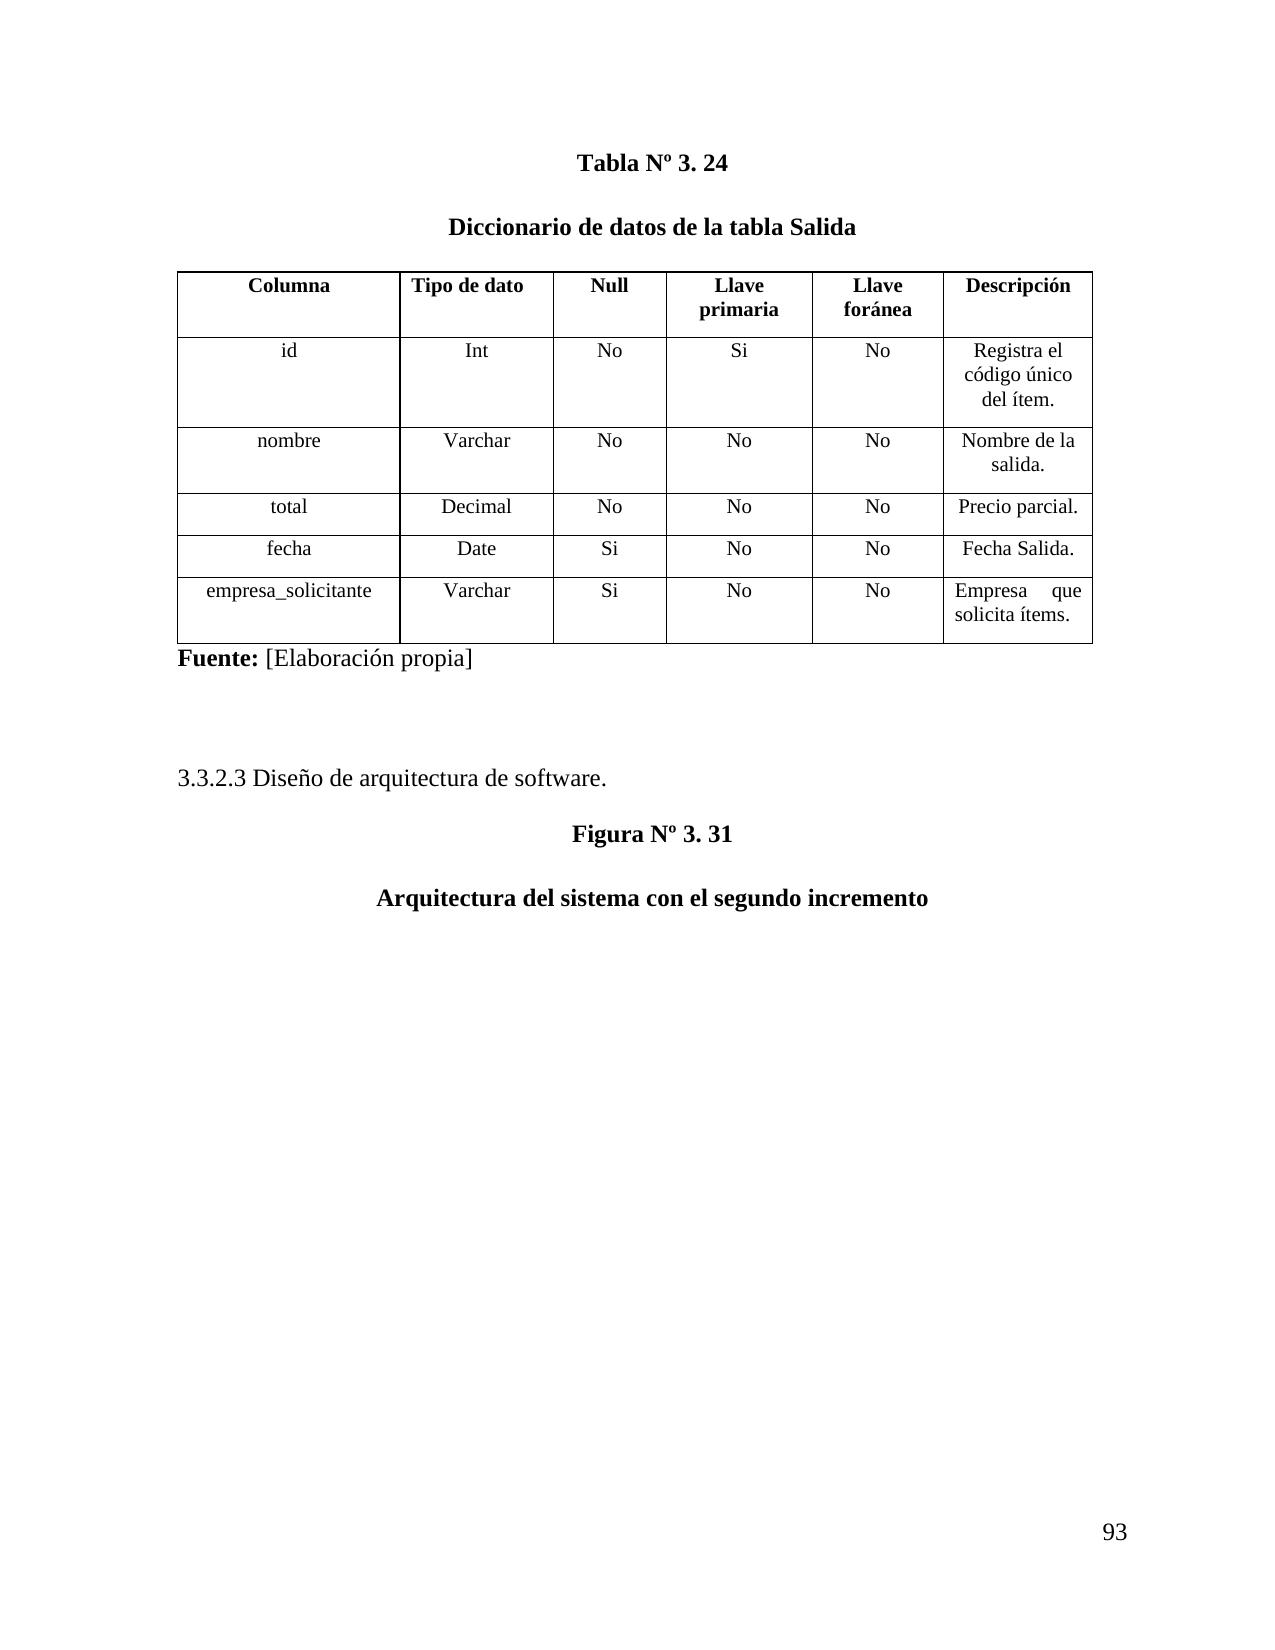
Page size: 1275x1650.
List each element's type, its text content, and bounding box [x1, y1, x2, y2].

table_cell Varchar [401, 578, 553, 642]
table_cell No [554, 428, 666, 493]
table_header Null [554, 273, 666, 337]
table_cell No [813, 428, 943, 493]
table_cell empresa_solicitante [178, 578, 399, 642]
table_cell Decimal [401, 494, 553, 535]
table_cell Si [554, 578, 666, 642]
table_cell Nombre de la salida. [944, 428, 1092, 493]
table_cell fecha [178, 536, 399, 577]
subtitle Diseño de arquitectura de software. [177, 763, 1127, 792]
table_cell No [813, 536, 943, 577]
text Fuente: [Elaboración propia] [177, 643, 1127, 672]
text Diccionario de datos de la tabla Salida [177, 212, 1127, 240]
table_cell Date [401, 536, 553, 577]
table_cell No [667, 536, 812, 577]
table_header Llave primaria [667, 273, 812, 337]
table_cell No [554, 494, 666, 535]
table_cell No [813, 494, 943, 535]
table_header Columna [178, 273, 399, 337]
text Tabla Nº 3. 24 [177, 148, 1127, 176]
table_cell Int [401, 338, 553, 427]
table_cell Varchar [401, 428, 553, 493]
table_cell total [178, 494, 399, 535]
table_cell Empresa que solicita ítems. [944, 578, 1092, 642]
table_cell No [554, 338, 666, 427]
table_cell Si [554, 536, 666, 577]
table_header Descripción [944, 273, 1092, 337]
table_cell nombre [178, 428, 399, 493]
table_cell Precio parcial. [944, 494, 1092, 535]
text Arquitectura del sistema con el segundo incremento [177, 883, 1127, 911]
table_cell Registra el código único del ítem. [944, 338, 1092, 427]
table_cell No [667, 578, 812, 642]
table_header Llave foránea [813, 273, 943, 337]
table_cell No [813, 578, 943, 642]
text Figura Nº 3. 31 [177, 819, 1127, 847]
table_cell Si [667, 338, 812, 427]
table_cell No [667, 428, 812, 493]
table_cell Fecha Salida. [944, 536, 1092, 577]
table_cell id [178, 338, 399, 427]
table_cell No [667, 494, 812, 535]
table_cell No [813, 338, 943, 427]
table_header Tipo de dato [401, 273, 553, 337]
